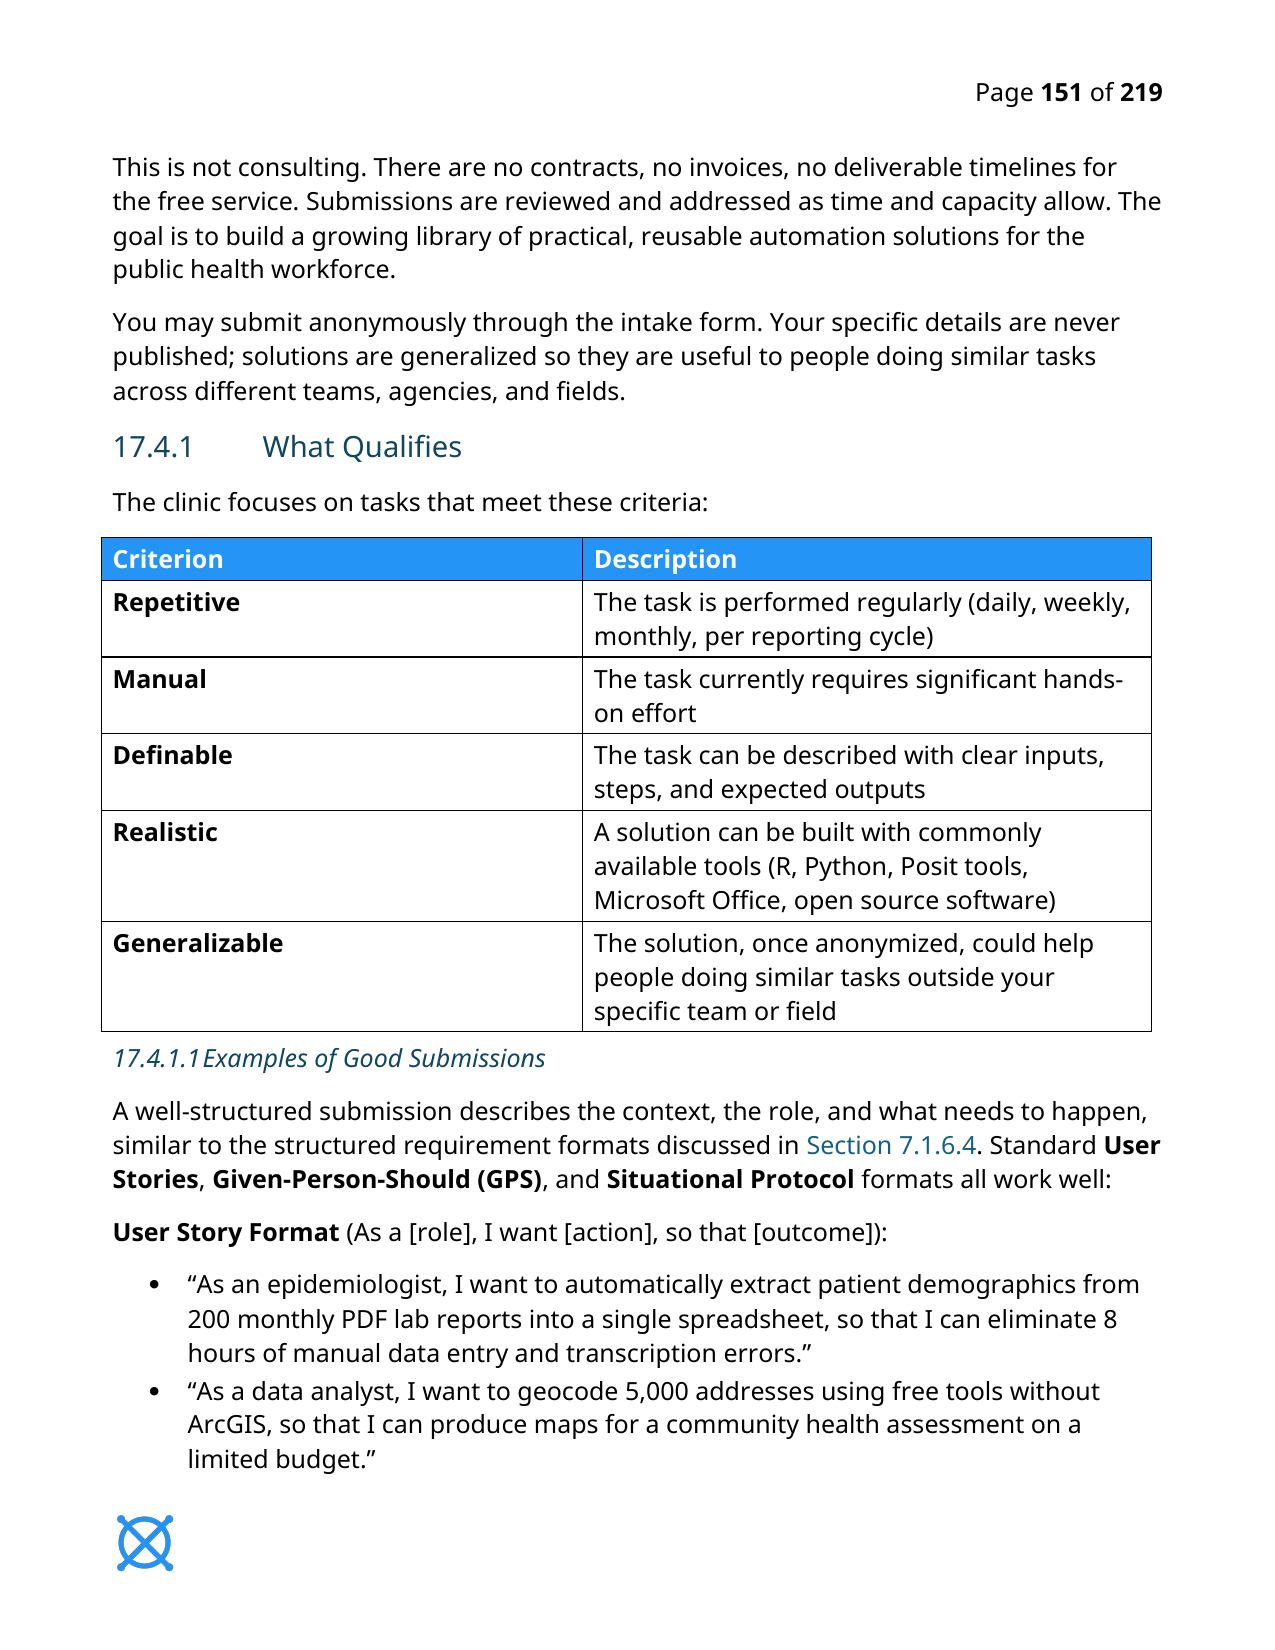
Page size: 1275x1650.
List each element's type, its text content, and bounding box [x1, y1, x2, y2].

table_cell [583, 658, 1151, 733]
text The clinic focuses on tasks that meet these criteria: [112, 484, 1162, 518]
text This is not consulting. There are no contracts, no invoices, no deliverable timelines for the free service. Submissions are reviewed and addressed as time and capacity allow. The goal is to build a growing library of practical, reusable automation solutions for the public health workforce. [112, 150, 1162, 286]
text You may submit anonymously through the intake form. Your specific details are never published; solutions are generalized so they are useful to people doing similar tasks across different teams, agencies, and fields. [112, 305, 1162, 407]
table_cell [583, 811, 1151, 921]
picture [112, 1511, 177, 1575]
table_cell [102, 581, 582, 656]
list “As a data analyst, I want to geocode 5,000 addresses using free tools without ArcGIS, so that I can produce maps for a community health assessment on a limited budget.” [150, 1373, 1162, 1475]
subtitle Examples of Good Submissions [112, 1041, 1162, 1075]
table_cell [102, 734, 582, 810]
list “As an epidemiologist, I want to automatically extract patient demographics from 200 monthly PDF lab reports into a single spreadsheet, so that I can eliminate 8 hours of manual data entry and transcription errors.” [150, 1267, 1162, 1369]
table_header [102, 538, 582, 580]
text A well-structured submission describes the context, the role, and what needs to happen, similar to the structured requirement formats discussed in Section 7.1.6.4. Standard User Stories, Given-Person-Should (GPS), and Situational Protocol formats all work well: [112, 1093, 1162, 1196]
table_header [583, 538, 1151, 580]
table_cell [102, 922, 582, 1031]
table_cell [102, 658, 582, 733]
subtitle What Qualifies [112, 426, 1162, 466]
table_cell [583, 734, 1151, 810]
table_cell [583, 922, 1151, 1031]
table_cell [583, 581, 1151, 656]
text User Story Format (As a [role], I want [action], so that [outcome]): [112, 1214, 1162, 1248]
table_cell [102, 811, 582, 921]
